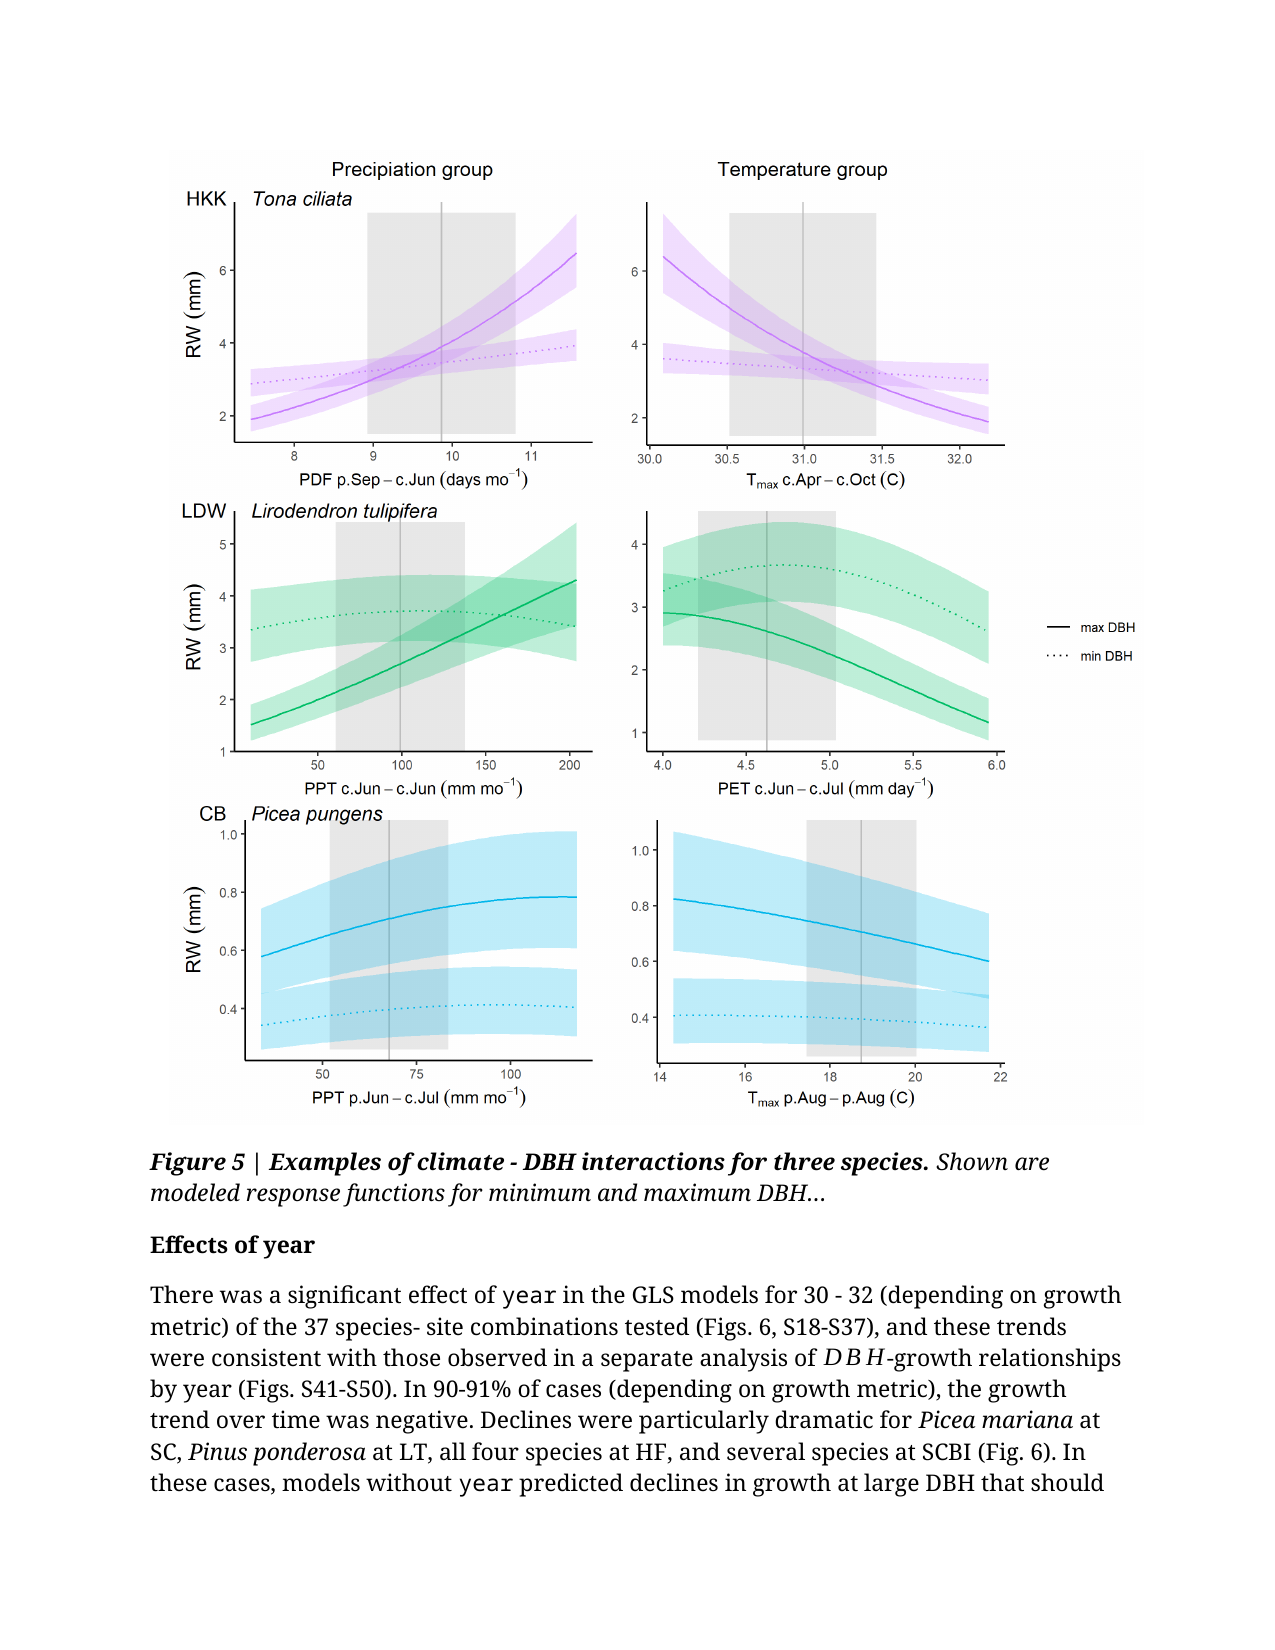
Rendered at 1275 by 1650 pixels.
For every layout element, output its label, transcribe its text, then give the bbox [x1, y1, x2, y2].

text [150, 1279, 1125, 1498]
picture [168, 150, 1144, 1125]
subtitle Effects of year [150, 1229, 1125, 1260]
text Figure 5 | Examples of climate - DBH interactions for three species. Shown are modeled response functions for minimum and maximum DBH… [150, 1146, 1125, 1208]
